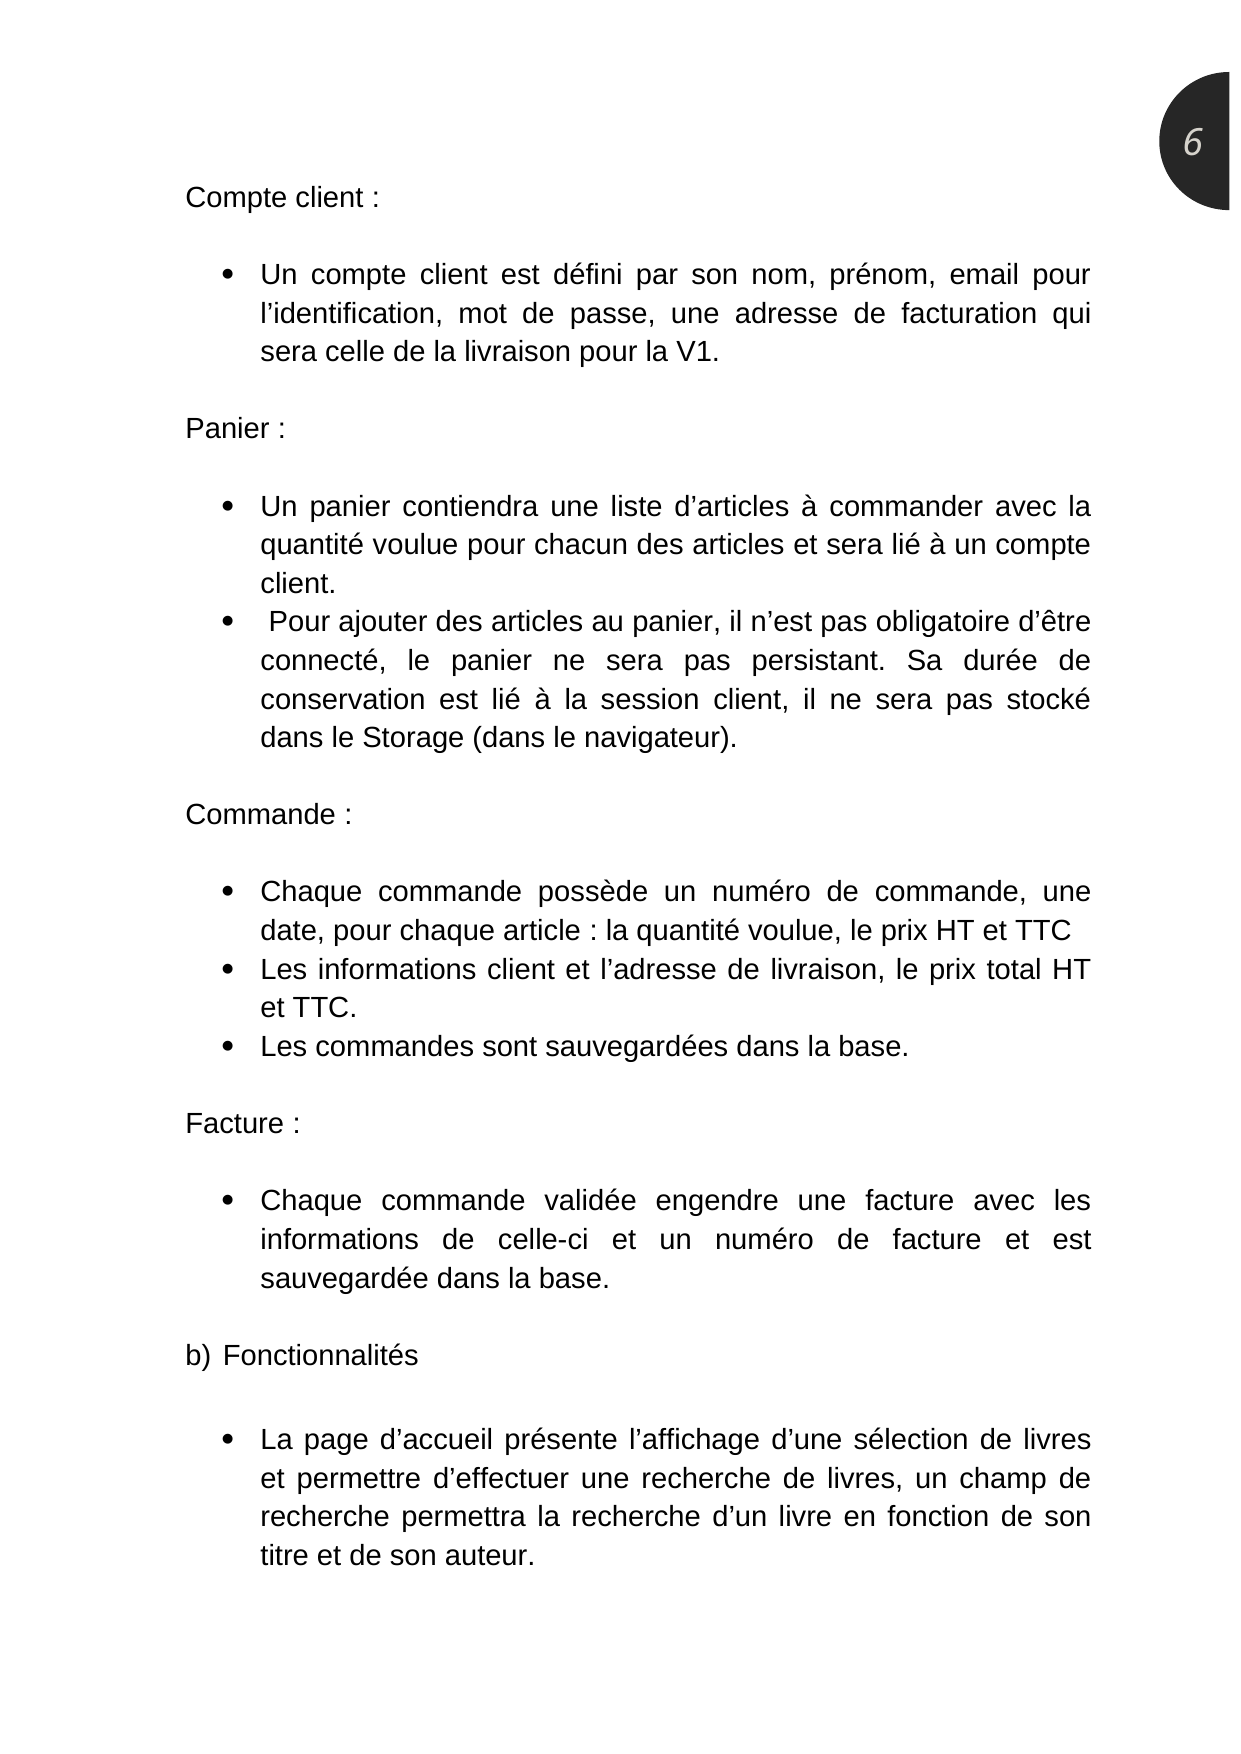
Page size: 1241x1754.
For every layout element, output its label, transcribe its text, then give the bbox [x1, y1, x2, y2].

list Les commandes sont sauvegardées dans la base. [223, 1029, 1092, 1063]
list Compte client : [185, 180, 1092, 214]
list Pour ajouter des articles au panier, il n’est pas obligatoire d’être connecté, le panier ne sera pas persistant. Sa durée de conservation est lié à la session client, il ne sera pas stocké dans le Storage (dans le navigateur). [223, 604, 1092, 754]
list Chaque commande possède un numéro de commande, une date, pour chaque article : la quantité voulue, le prix HT et TTC [223, 874, 1092, 947]
list Chaque commande validée engendre une facture avec les informations de celle-ci et un numéro de facture et est sauvegardée dans la base. [223, 1183, 1092, 1294]
list Panier : [185, 412, 1092, 445]
list Les informations client et l’adresse de livraison, le prix total HT et TTC. [223, 952, 1092, 1024]
list La page d’accueil présente l’affichage d’une sélection de livres et permettre d’effectuer une recherche de livres, un champ de recherche permettra la recherche d’un livre en fonction de son titre et de son auteur. [223, 1422, 1092, 1571]
list Un compte client est défini par son nom, prénom, email pour l’identification, mot de passe, une adresse de facturation qui sera celle de la livraison pour la V1. [223, 257, 1092, 368]
list Commande : [185, 797, 1092, 831]
list Un panier contiendra une liste d’articles à commander avec la quantité voulue pour chacun des articles et sera lié à un compte client. [223, 489, 1092, 599]
list Facture : [185, 1106, 1092, 1140]
list Fonctionnalités [185, 1338, 1092, 1371]
